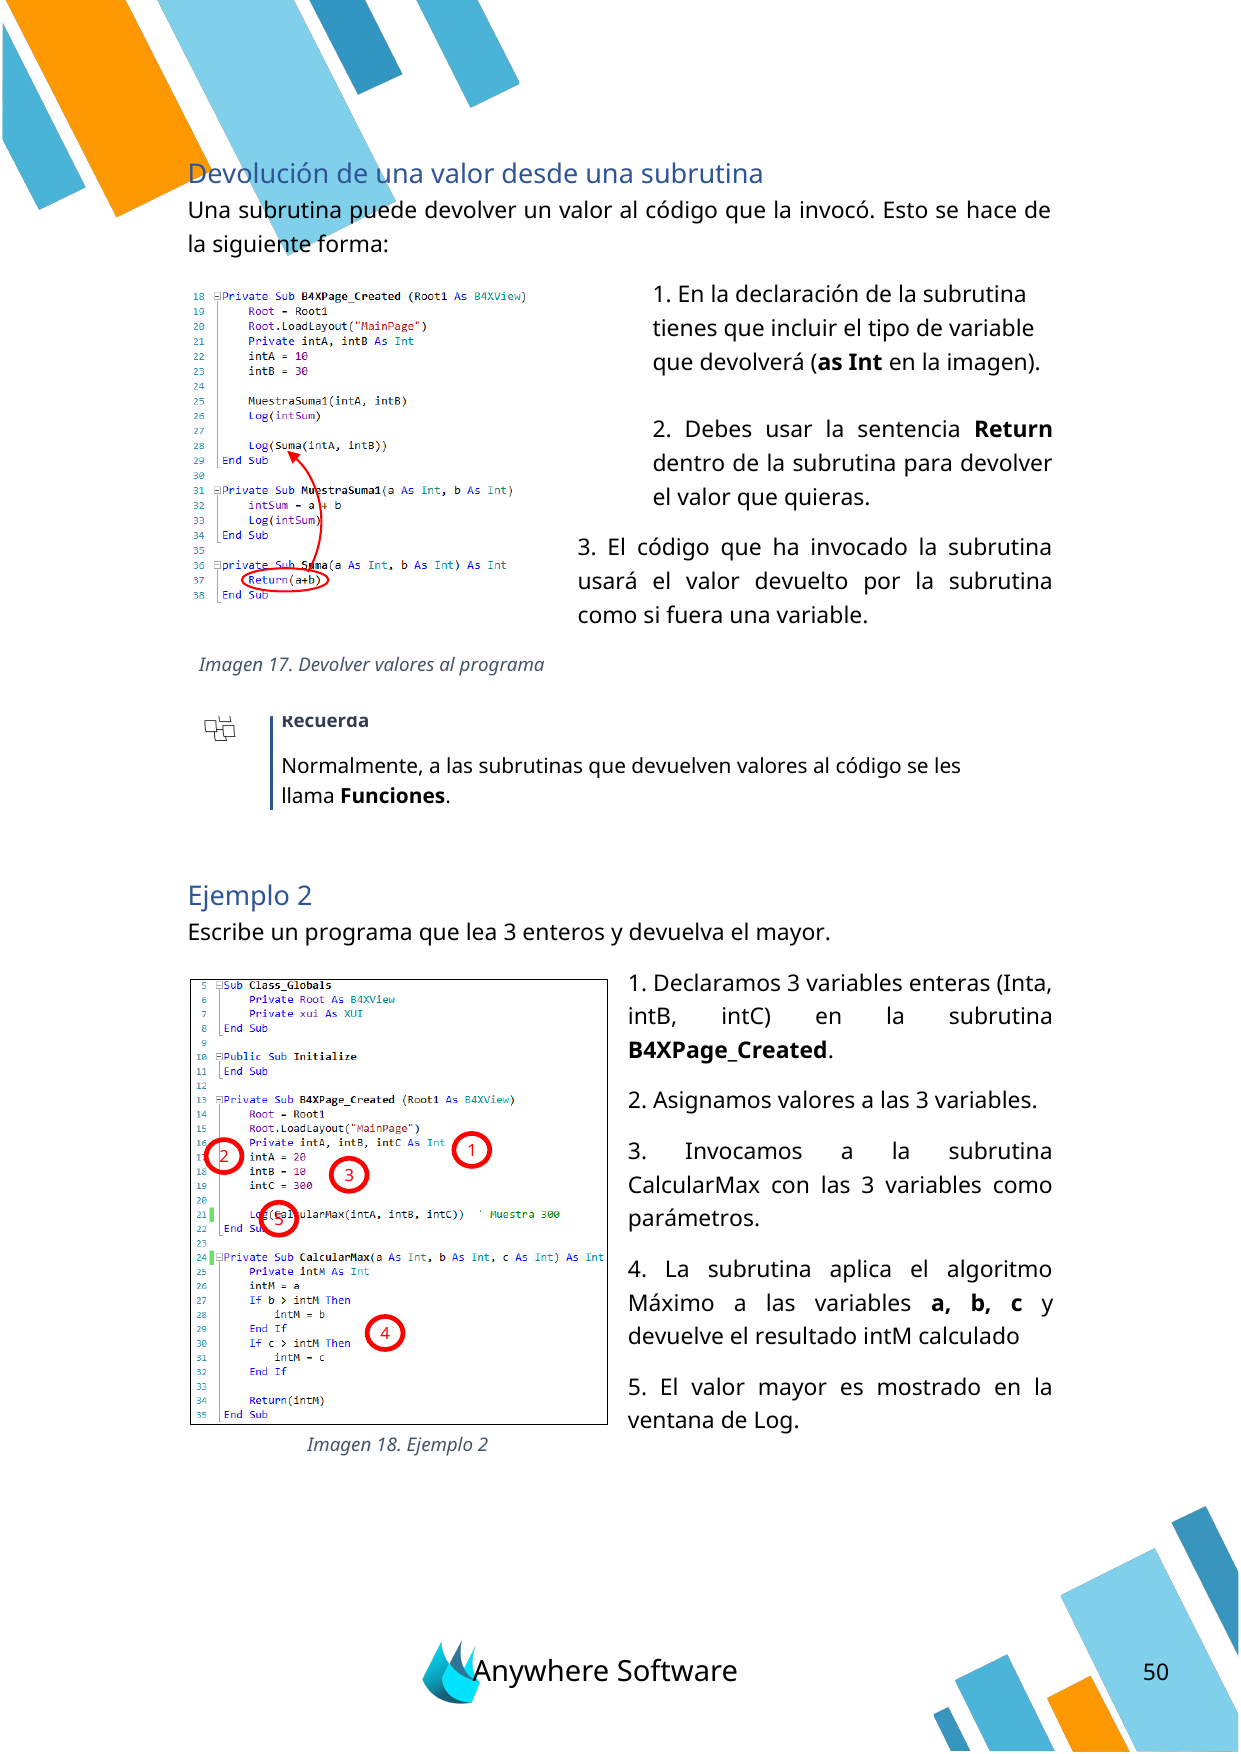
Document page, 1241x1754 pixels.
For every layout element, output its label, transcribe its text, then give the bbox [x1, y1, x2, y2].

list 2. Debes usar la sentencia Return dentro de la subrutina para devolver el valor que quieras. [559, 413, 1053, 512]
subtitle Ejemplo 2 [187, 876, 1053, 913]
picture [185, 288, 559, 608]
subtitle Devolución de una valor desde una subrutina [187, 154, 1053, 191]
picture [933, 1506, 1239, 1752]
picture [191, 980, 607, 1424]
text 5. El valor mayor es mostrado en la ventana de Log. [187, 1371, 1053, 1436]
picture [422, 1640, 481, 1704]
text Escribe un programa que lea 3 enteros y devuelva el mayor. [187, 916, 1053, 947]
text Una subrutina puede devolver un valor al código que la invocó. Esto se hace de la siguiente forma: [187, 194, 1053, 259]
text 4. La subrutina aplica el algoritmo Máximo a las variables a, b, c y devuelve el resultado intM calculado [608, 1253, 1053, 1351]
text 1. Declaramos 3 variables enteras (Inta, intB, intC) en la subrutina B4XPage_Created. [187, 966, 1053, 1065]
picture [202, 717, 238, 744]
picture [2, 0, 520, 256]
list 1. En la declaración de la subrutina tienes que incluir el tipo de variable que devolverá (as Int en la imagen). [262, 278, 1053, 377]
text 2. Asignamos valores a las 3 variables. [608, 1084, 1053, 1116]
text 3. El código que ha invocado la subrutina usará el valor devuelto por la subrutina como si fuera una variable. [187, 531, 1053, 630]
text 3. Invocamos a la subrutina CalcularMax con las 3 variables como parámetros. [608, 1135, 1053, 1233]
